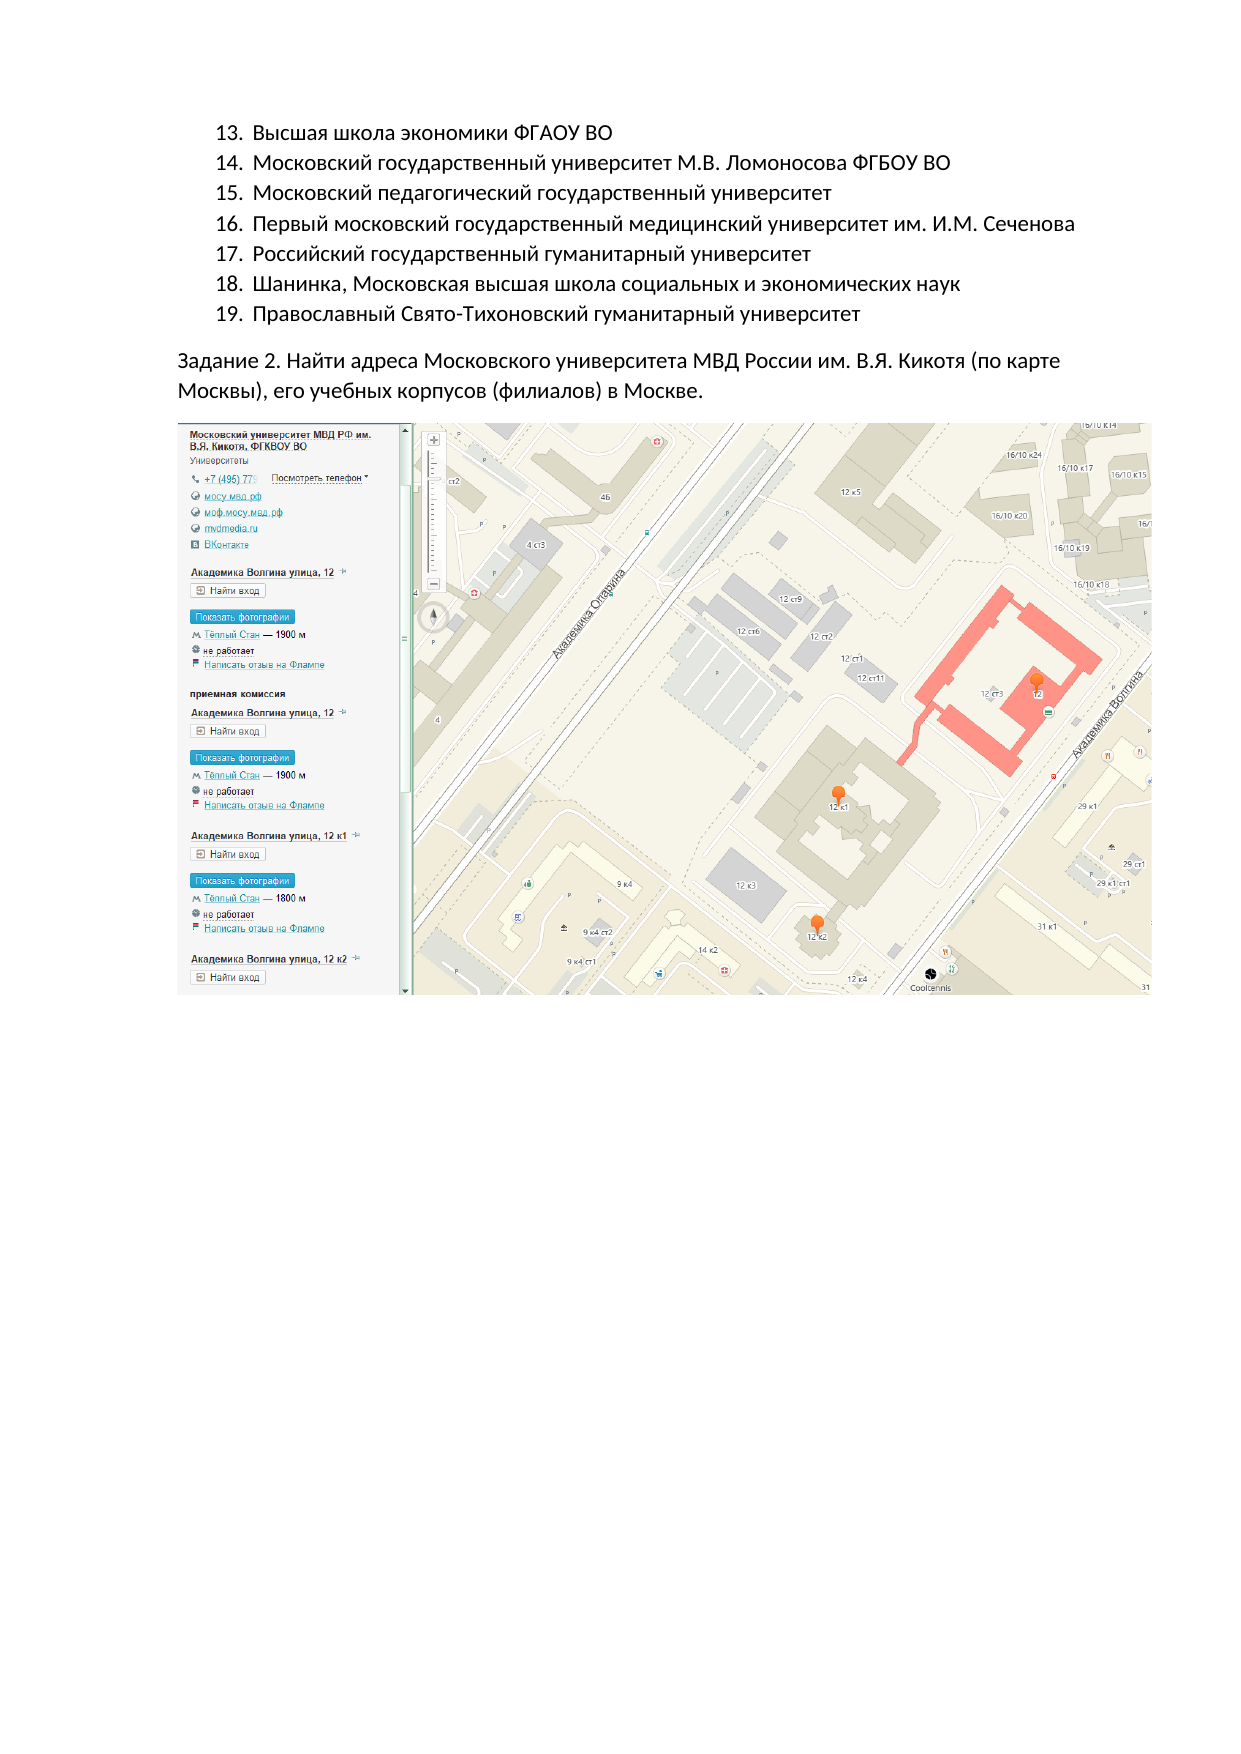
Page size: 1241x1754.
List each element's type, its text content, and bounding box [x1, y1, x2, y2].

picture [177, 423, 1152, 995]
list Шанинка, Московская высшая школа социальных и экономических наук [215, 269, 1152, 297]
list Российский государственный гуманитарный университет [215, 239, 1152, 267]
list Первый московский государственный медицинский университет им. И.М. Сеченова [215, 209, 1152, 237]
list Московский государственный университет М.В. Ломоносова ФГБОУ ВО [215, 148, 1152, 176]
list Высшая школа экономики ФГАОУ ВО [215, 118, 1152, 146]
list Московский педагогический государственный университет [215, 178, 1152, 207]
list Православный Свято-Тихоновский гуманитарный университет [215, 299, 1152, 327]
text Задание 2. Найти адреса Московского университета МВД России им. В.Я. Кикотя (по карте Москвы), его учебных корпусов (филиалов) в Москве. [177, 346, 1152, 404]
